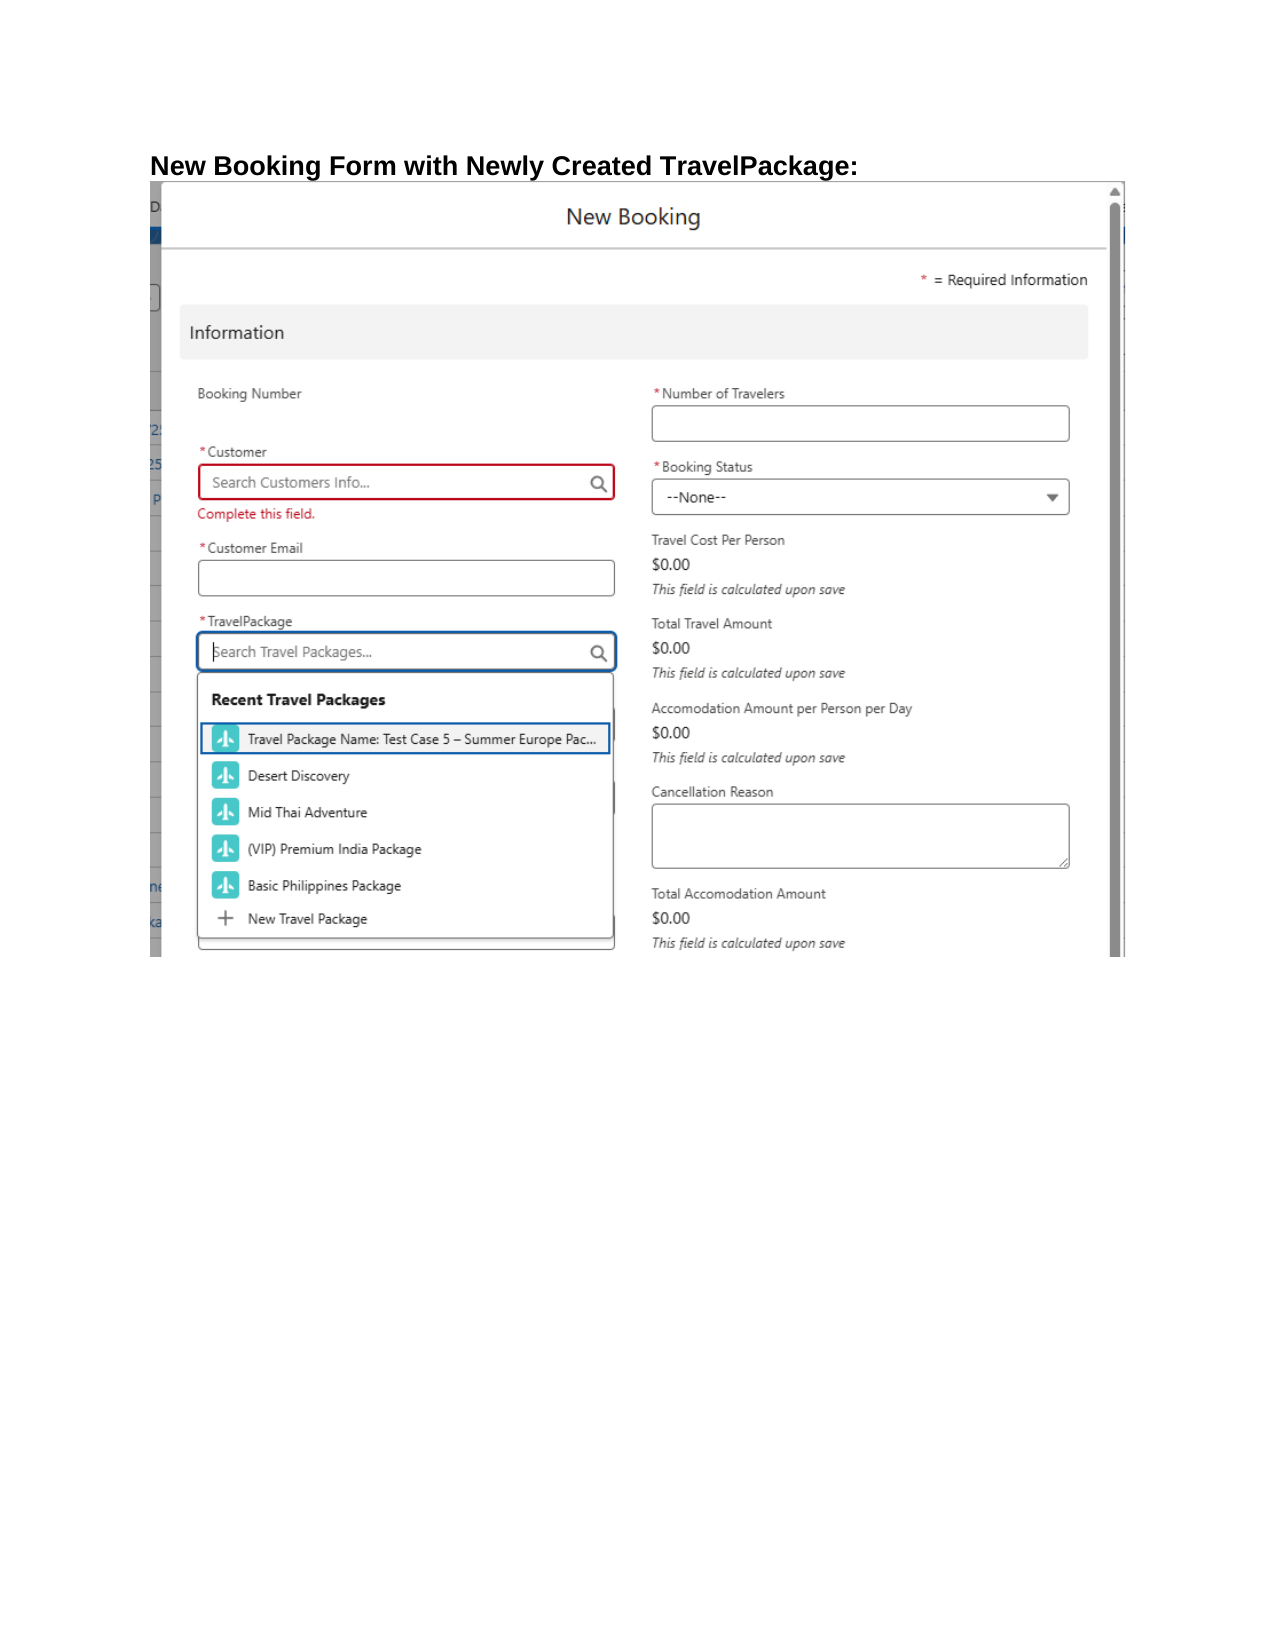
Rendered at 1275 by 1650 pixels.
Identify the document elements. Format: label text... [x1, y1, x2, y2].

picture [150, 181, 1125, 957]
text New Booking Form with Newly Created TravelPackage: [150, 150, 1125, 181]
